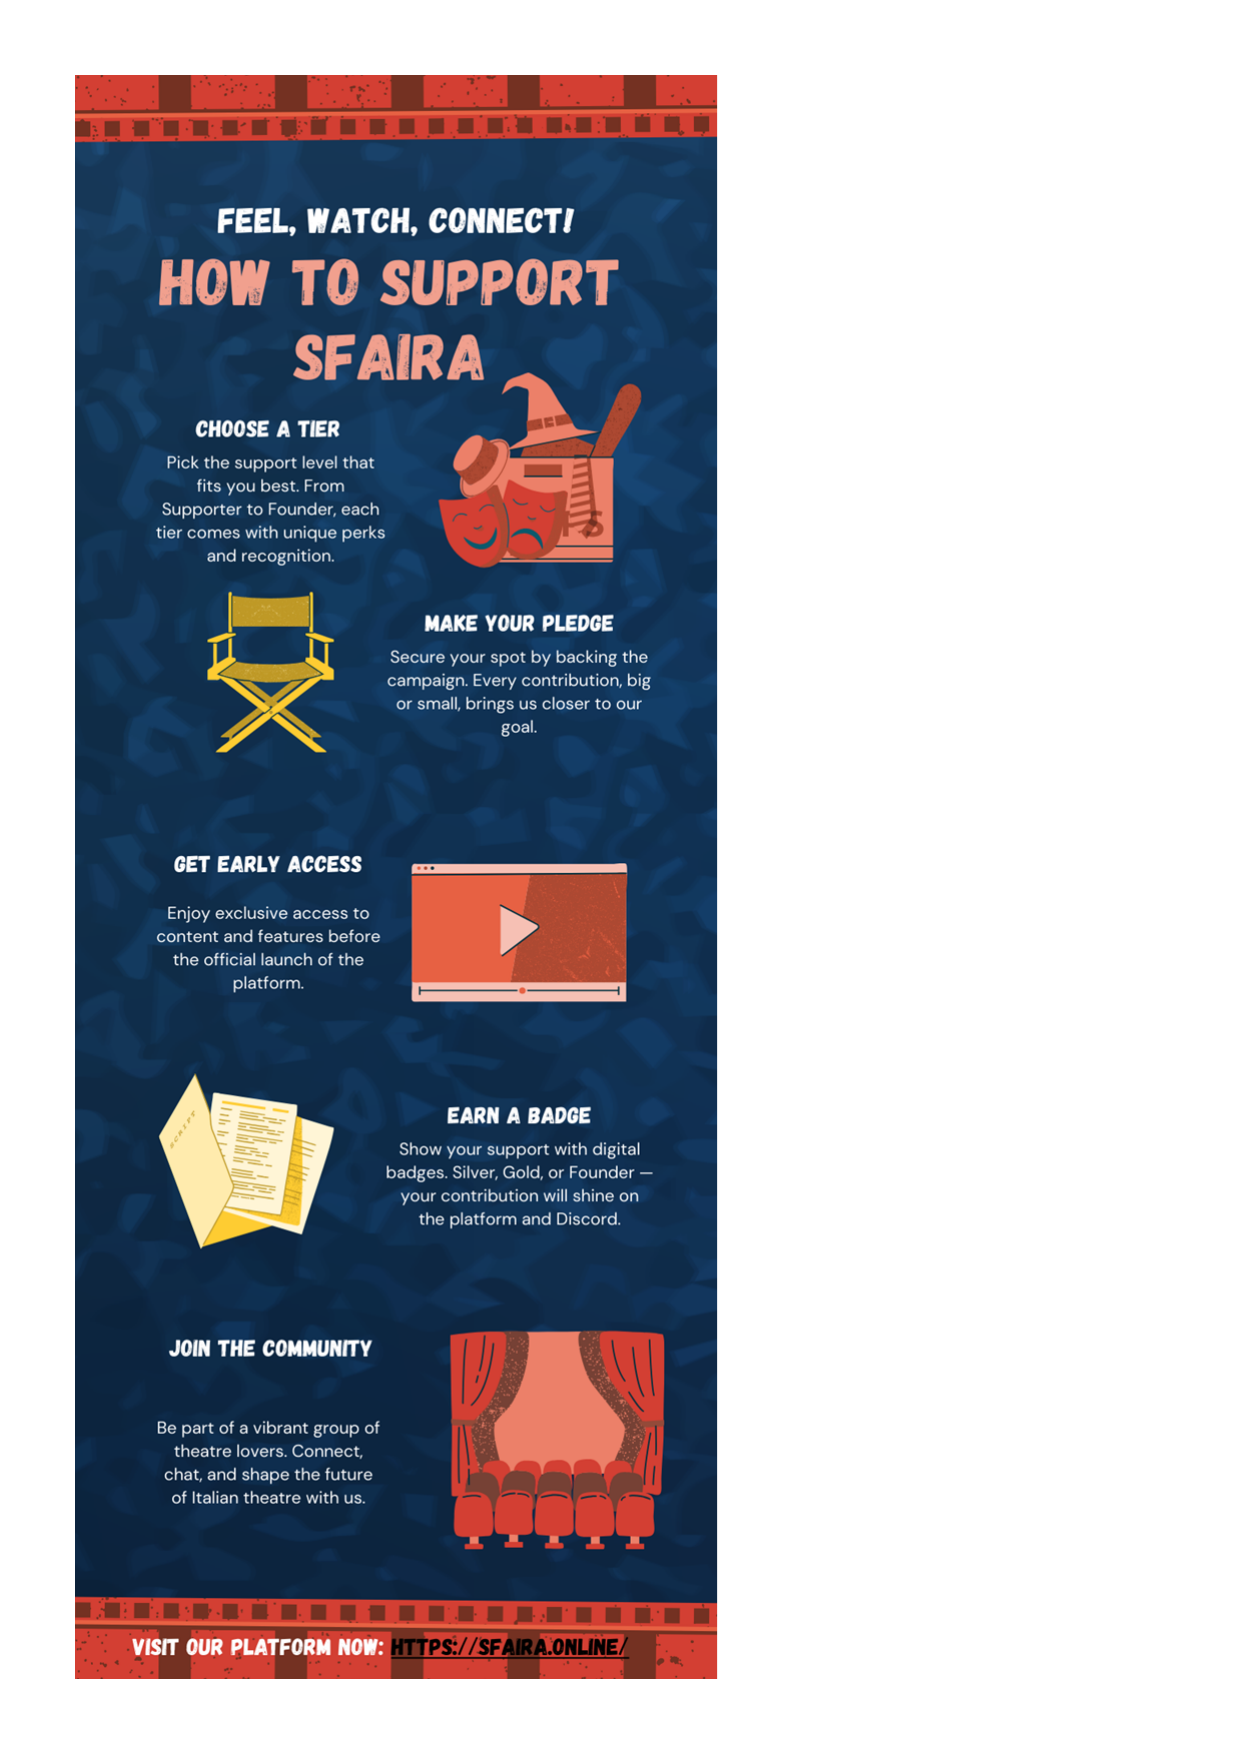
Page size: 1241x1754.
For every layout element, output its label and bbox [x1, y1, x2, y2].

picture [75, 75, 718, 1679]
